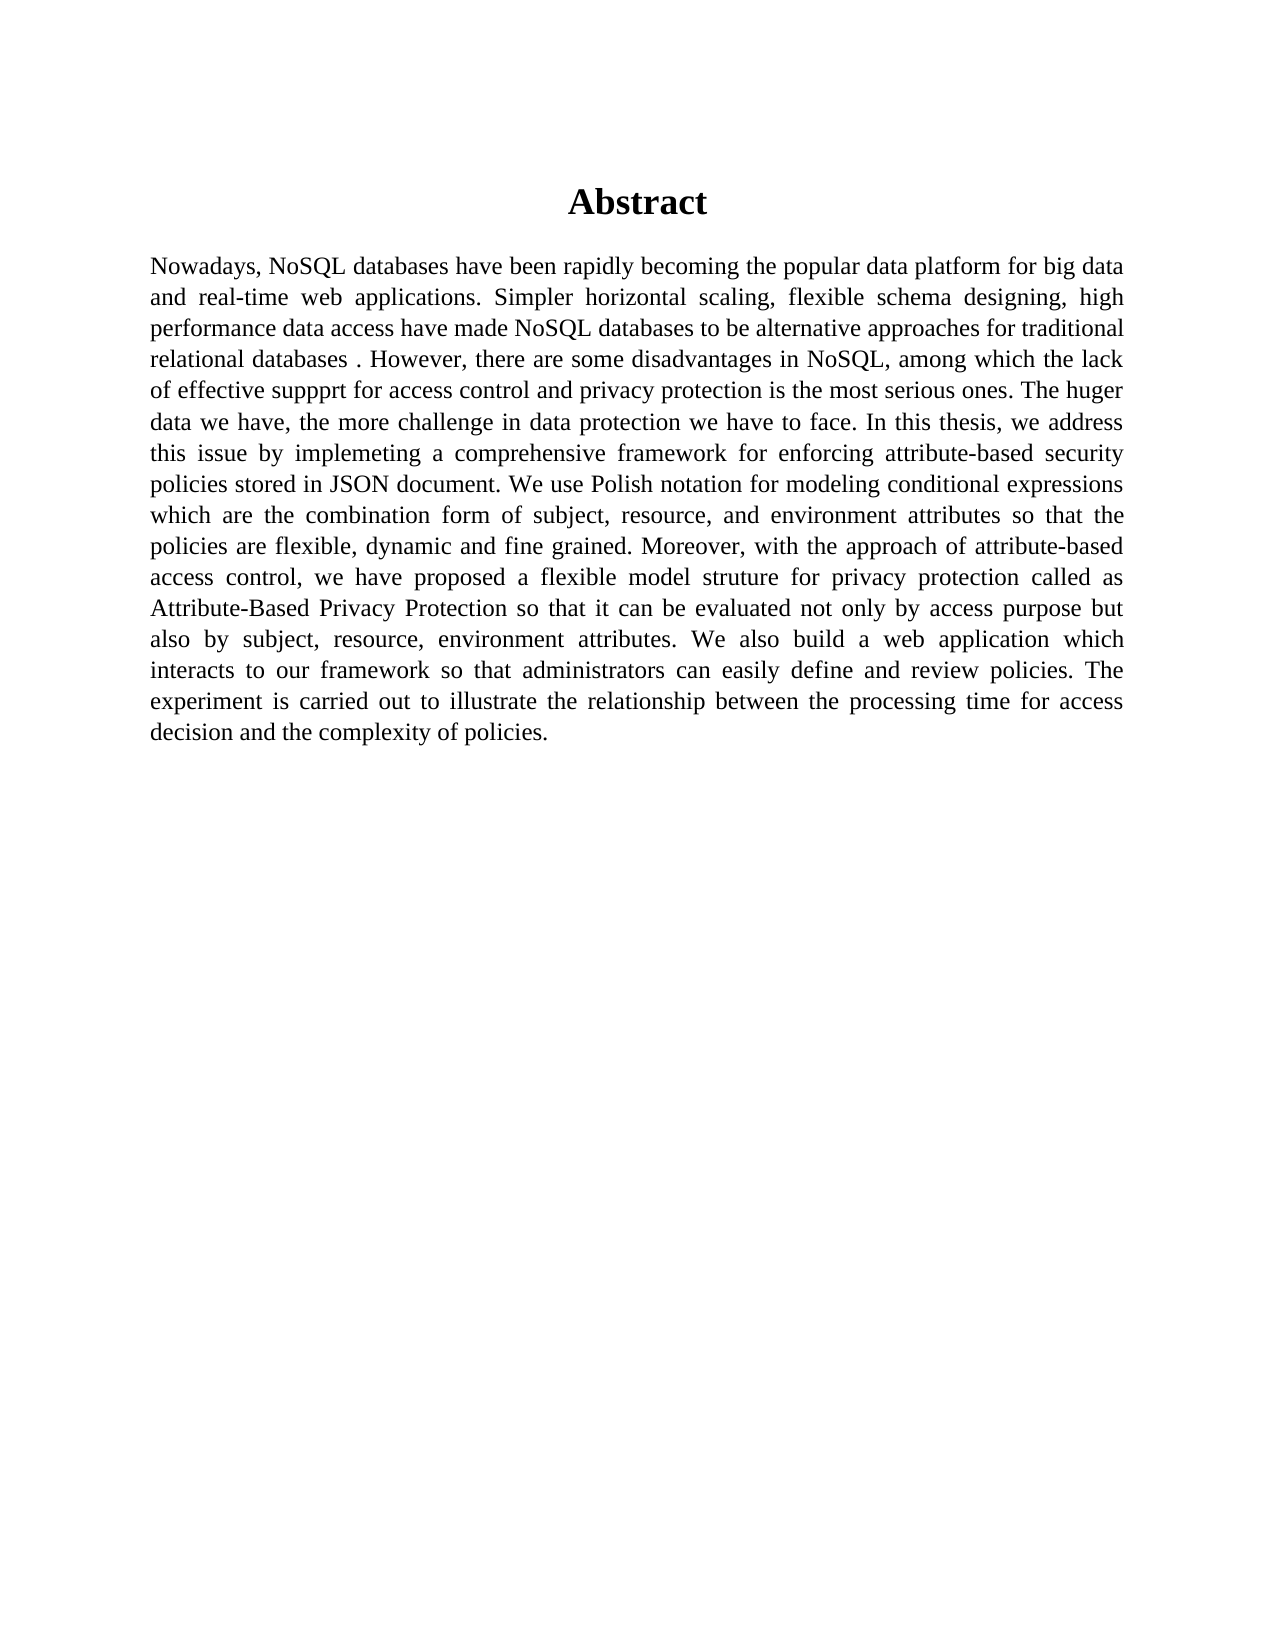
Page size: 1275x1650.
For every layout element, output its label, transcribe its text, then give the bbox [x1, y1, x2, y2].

subtitle Abstract [150, 179, 1125, 222]
text Nowadays, NoSQL databases have been rapidly becoming the popular data platform for big data and real-time web applications. Simpler horizontal scaling, flexible schema designing, high performance data access have made NoSQL databases to be alternative approaches for traditional relational databases . However, there are some disadvantages in NoSQL, among which the lack of effective suppprt for access control and privacy protection is the most serious ones. The huger data we have, the more challenge in data protection we have to face. In this thesis, we address this issue by implemeting a comprehensive framework for enforcing attribute-based security policies stored in JSON document. We use Polish notation for modeling conditional expressions which are the combination form of subject, resource, and environment attributes so that the policies are flexible, dynamic and fine grained. Moreover, with the approach of attribute-based access control, we have proposed a flexible model struture for privacy protection called as Attribute-Based Privacy Protection so that it can be evaluated not only by access purpose but also by subject, resource, environment attributes. We also build a web application which interacts to our framework so that administrators can easily define and review policies. The experiment is carried out to illustrate the relationship between the processing time for access decision and the complexity of policies. [150, 251, 1125, 746]
